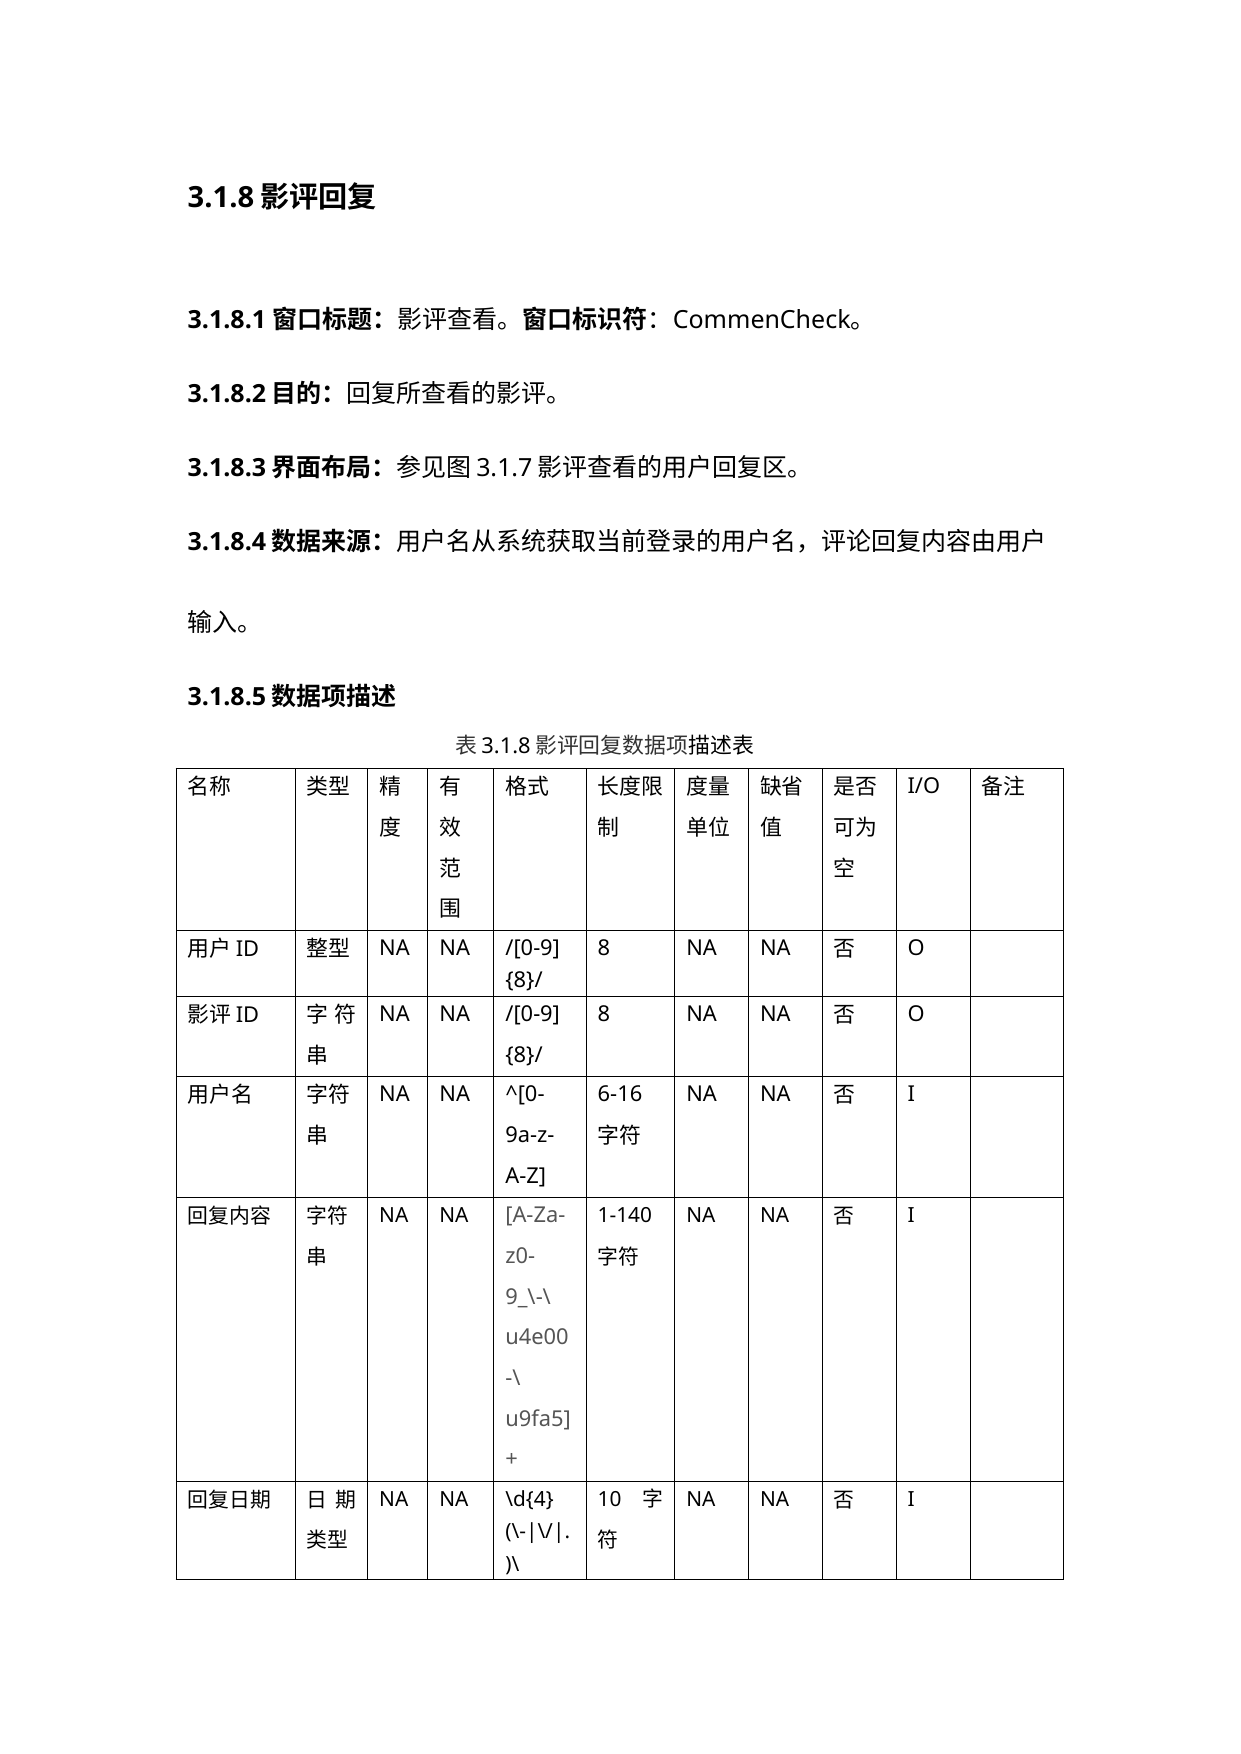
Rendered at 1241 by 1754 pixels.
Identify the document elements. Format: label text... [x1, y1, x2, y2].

table_cell NA [675, 1198, 748, 1481]
table_cell [A-Za-z0-9_\-\u4e00-\u9fa5]+ [494, 1198, 586, 1481]
table_cell [971, 931, 1063, 996]
table_header 长度限制 [587, 769, 674, 929]
table_header 格式 [494, 769, 586, 929]
table_cell NA [368, 931, 427, 996]
table_cell 回复日期 [177, 1482, 295, 1579]
table_header 备注 [971, 769, 1063, 929]
table_cell 整型 [296, 931, 367, 996]
table_cell NA [749, 1482, 822, 1579]
table_cell 6-16字符 [587, 1077, 674, 1197]
table_cell NA [428, 1077, 493, 1197]
table_cell 10字符 [587, 1482, 674, 1579]
table_header 名称 [177, 769, 295, 929]
table_cell 日期类型 [296, 1482, 367, 1579]
table_header 精度 [368, 769, 427, 929]
table_cell [971, 1077, 1063, 1197]
table_cell NA [749, 997, 822, 1076]
table_cell NA [368, 1077, 427, 1197]
table_cell NA [749, 1077, 822, 1197]
table_cell /[0-9]{8}/ [494, 997, 586, 1076]
table_cell NA [368, 997, 427, 1076]
table_cell [971, 1198, 1063, 1481]
table_cell NA [675, 931, 748, 996]
table_header 度量单位 [675, 769, 748, 929]
table_cell 1-140字符 [587, 1198, 674, 1481]
table_cell 否 [823, 1482, 896, 1579]
table_cell /[0-9]{8}/ [494, 931, 586, 996]
table_cell 字符串 [296, 997, 367, 1076]
table_cell NA [675, 997, 748, 1076]
text 3.1.8.5数据项描述 [187, 662, 1053, 727]
table_cell NA [428, 931, 493, 996]
text 3.1.8.1 窗口标题：影评查看。窗口标识符：CommenCheck。 [187, 285, 1053, 350]
table_cell 回复内容 [177, 1198, 295, 1481]
table_cell 否 [823, 931, 896, 996]
table_cell 8 [587, 997, 674, 1076]
table_cell O [897, 931, 970, 996]
table_cell NA [428, 997, 493, 1076]
table_header 缺省值 [749, 769, 822, 929]
table_cell NA [428, 1198, 493, 1481]
table_header 有效范围 [428, 769, 493, 929]
table_cell 字符串 [296, 1198, 367, 1481]
table_cell NA [368, 1198, 427, 1481]
table_header I/O [897, 769, 970, 929]
table_header 是否可为空 [823, 769, 896, 929]
table_cell O [897, 997, 970, 1076]
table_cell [494, 1482, 586, 1579]
table_cell NA [749, 1198, 822, 1481]
table_cell 否 [823, 1198, 896, 1481]
table_cell [971, 997, 1063, 1076]
table_cell [971, 1482, 1063, 1579]
table_cell 否 [823, 997, 896, 1076]
table_cell NA [749, 931, 822, 996]
table_header 类型 [296, 769, 367, 929]
text 3.1.8.3界面布局：参见图3.1.7影评查看的用户回复区。 [187, 433, 1053, 498]
table_cell 8 [587, 931, 674, 996]
table_cell NA [675, 1482, 748, 1579]
text 3.1.8.4数据来源：用户名从系统获取当前登录的用户名，评论回复内容由用户输入。 [187, 507, 1053, 653]
table_cell NA [675, 1077, 748, 1197]
text 表3.1.8影评回复数据项描述表 [362, 727, 1053, 760]
text 3.1.8.2目的：回复所查看的影评。 [187, 359, 1053, 424]
table_cell 用户名 [177, 1077, 295, 1197]
table_cell NA [368, 1482, 427, 1579]
table_cell I [897, 1482, 970, 1579]
table_cell NA [428, 1482, 493, 1579]
table_cell 字符串 [296, 1077, 367, 1197]
table_cell 用户ID [177, 931, 295, 996]
table_cell ^[0-9a-z-A-Z] [494, 1077, 586, 1197]
table_cell I [897, 1077, 970, 1197]
table_cell 影评ID [177, 997, 295, 1076]
subtitle 3.1.8影评回复 [187, 162, 1053, 227]
table_cell 否 [823, 1077, 896, 1197]
table_cell I [897, 1198, 970, 1481]
